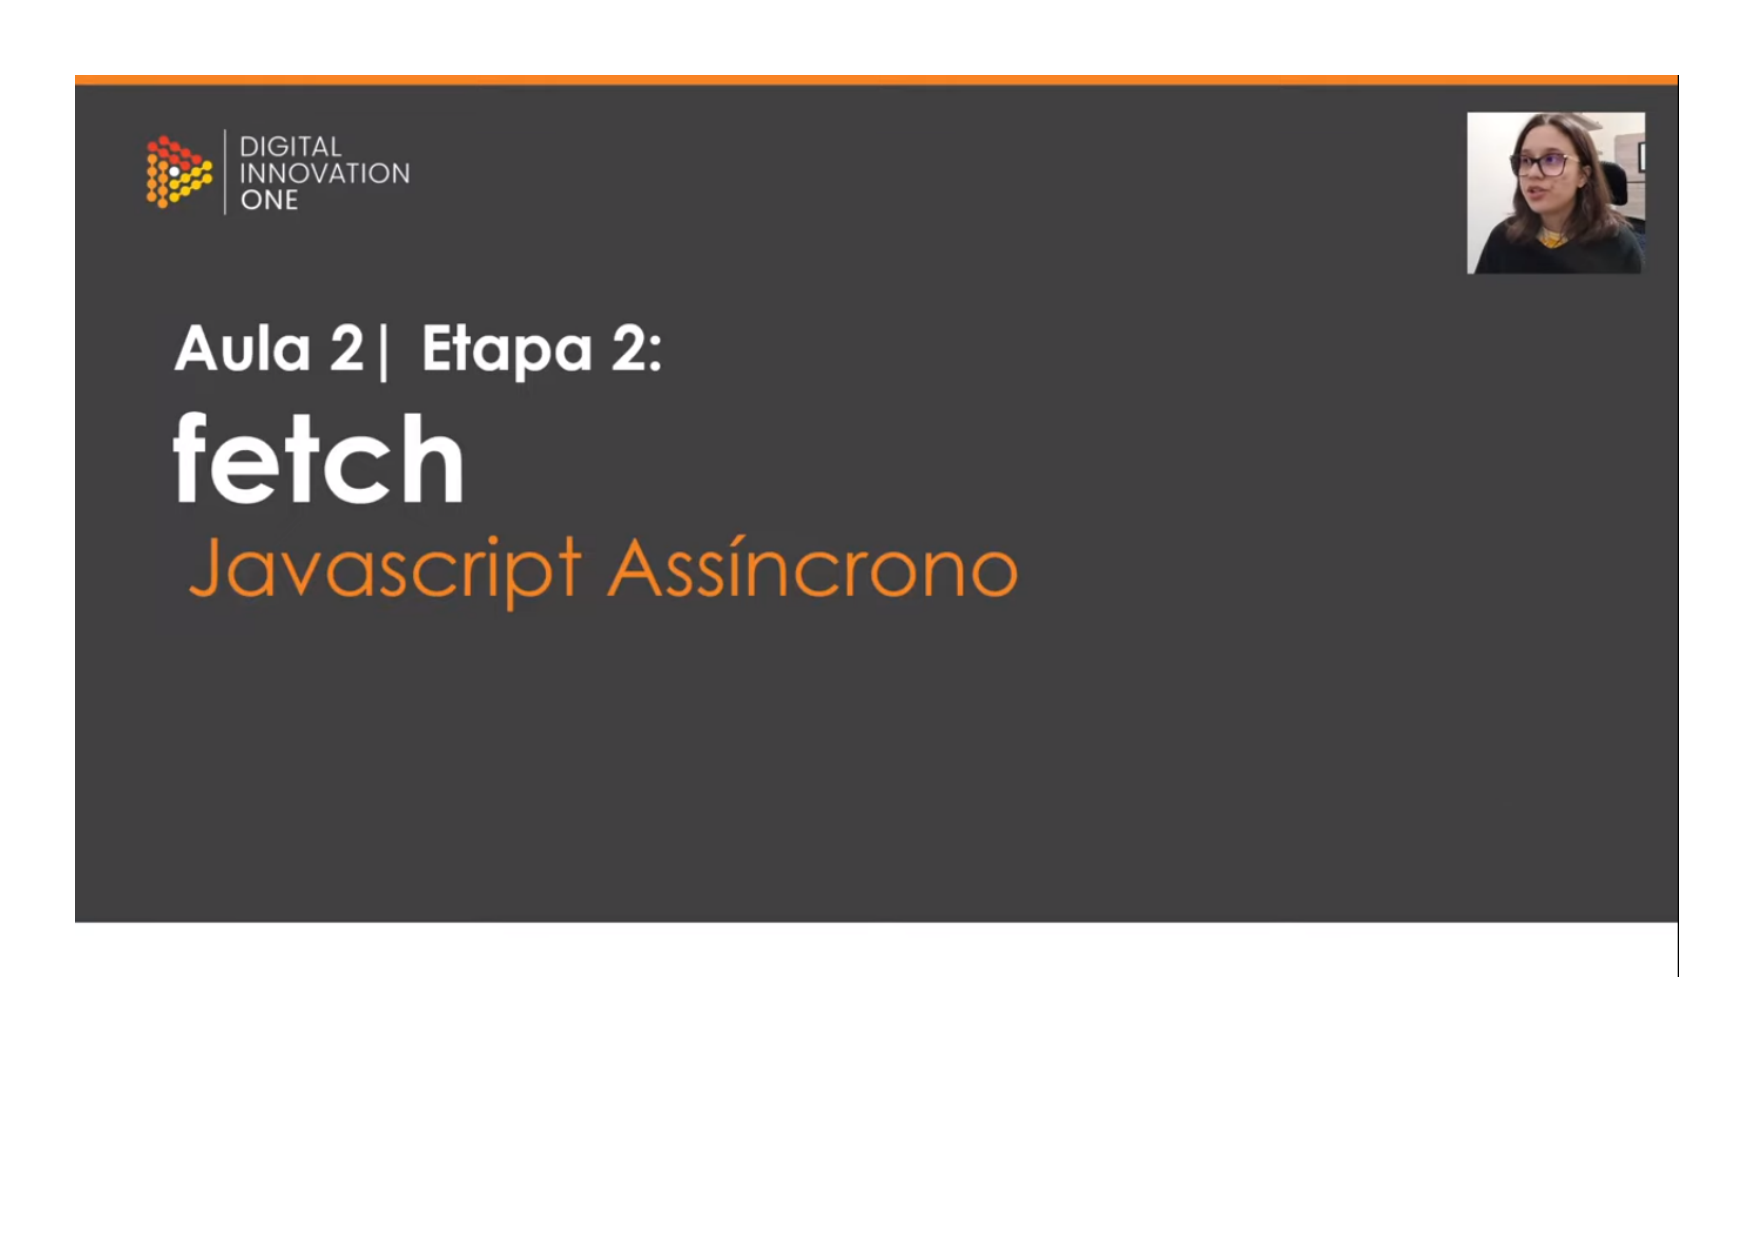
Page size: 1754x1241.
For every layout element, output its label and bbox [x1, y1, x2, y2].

picture [75, 75, 1679, 977]
